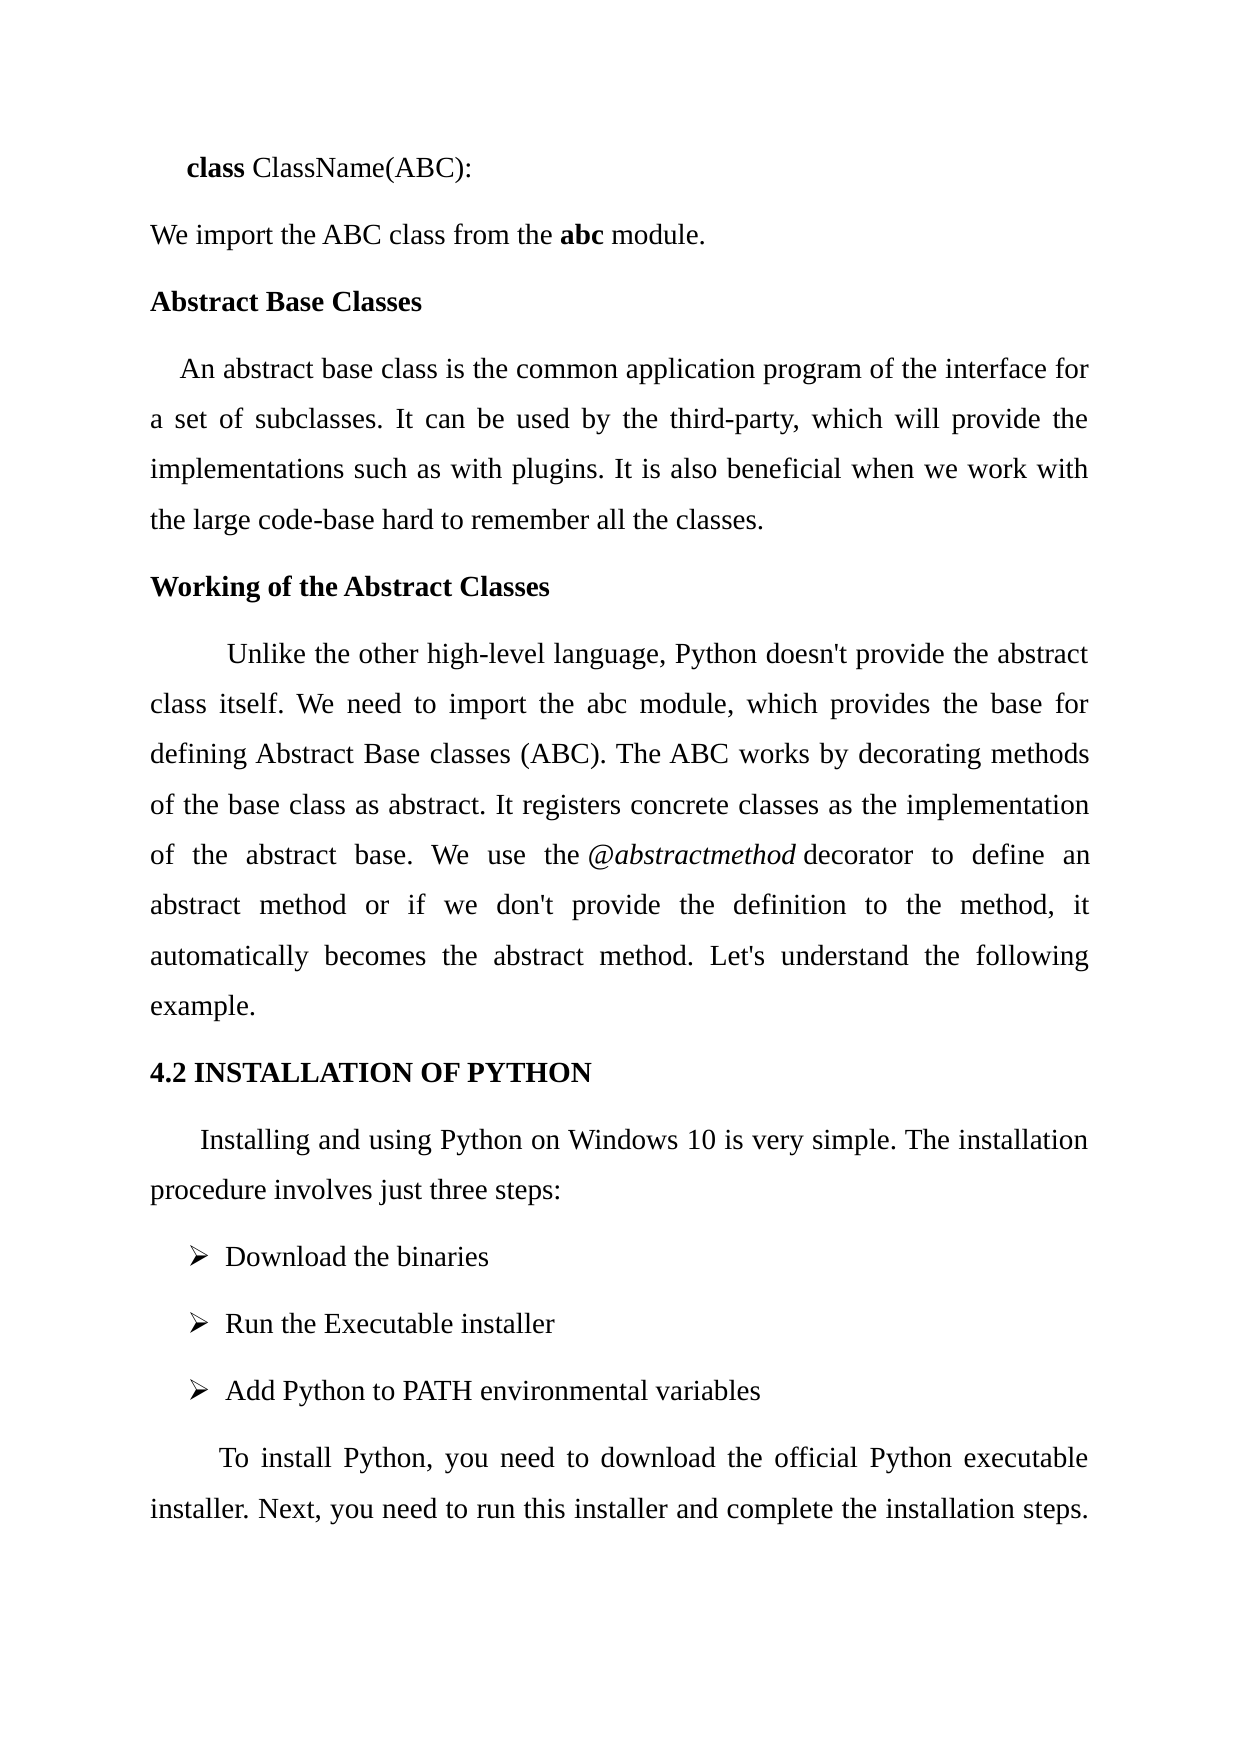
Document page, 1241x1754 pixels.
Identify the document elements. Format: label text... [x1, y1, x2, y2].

list Run the Executable installer [187, 1306, 1090, 1340]
text Installing and using Python on Windows 10 is very simple. The installation procedure involves just three steps: [150, 1122, 1090, 1206]
text Working of the Abstract Classes [150, 569, 1090, 602]
text We import the ABC class from the abc module. [150, 217, 1090, 251]
text class ClassName(ABC): [150, 150, 1090, 183]
text An abstract base class is the common application program of the interface for a set of subclasses. It can be used by the third-party, which will provide the implementations such as with plugins. It is also beneficial when we work with the large code-base hard to remember all the classes. [150, 351, 1090, 535]
text Unlike the other high-level language, Python doesn't provide the abstract class itself. We need to import the abc module, which provides the base for defining Abstract Base classes (ABC). The ABC works by decorating methods of the base class as abstract. It registers concrete classes as the implementation of the abstract base. We use the @abstractmethod decorator to define an abstract method or if we don't provide the definition to the method, it automatically becomes the abstract method. Let's understand the following example. [150, 636, 1090, 1022]
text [150, 1441, 1090, 1524]
list Add Python to PATH environmental variables [187, 1373, 1090, 1407]
text Abstract Base Classes [150, 284, 1090, 317]
text 4.2 INSTALLATION OF PYTHON [150, 1055, 1090, 1088]
list Download the binaries [187, 1239, 1090, 1273]
